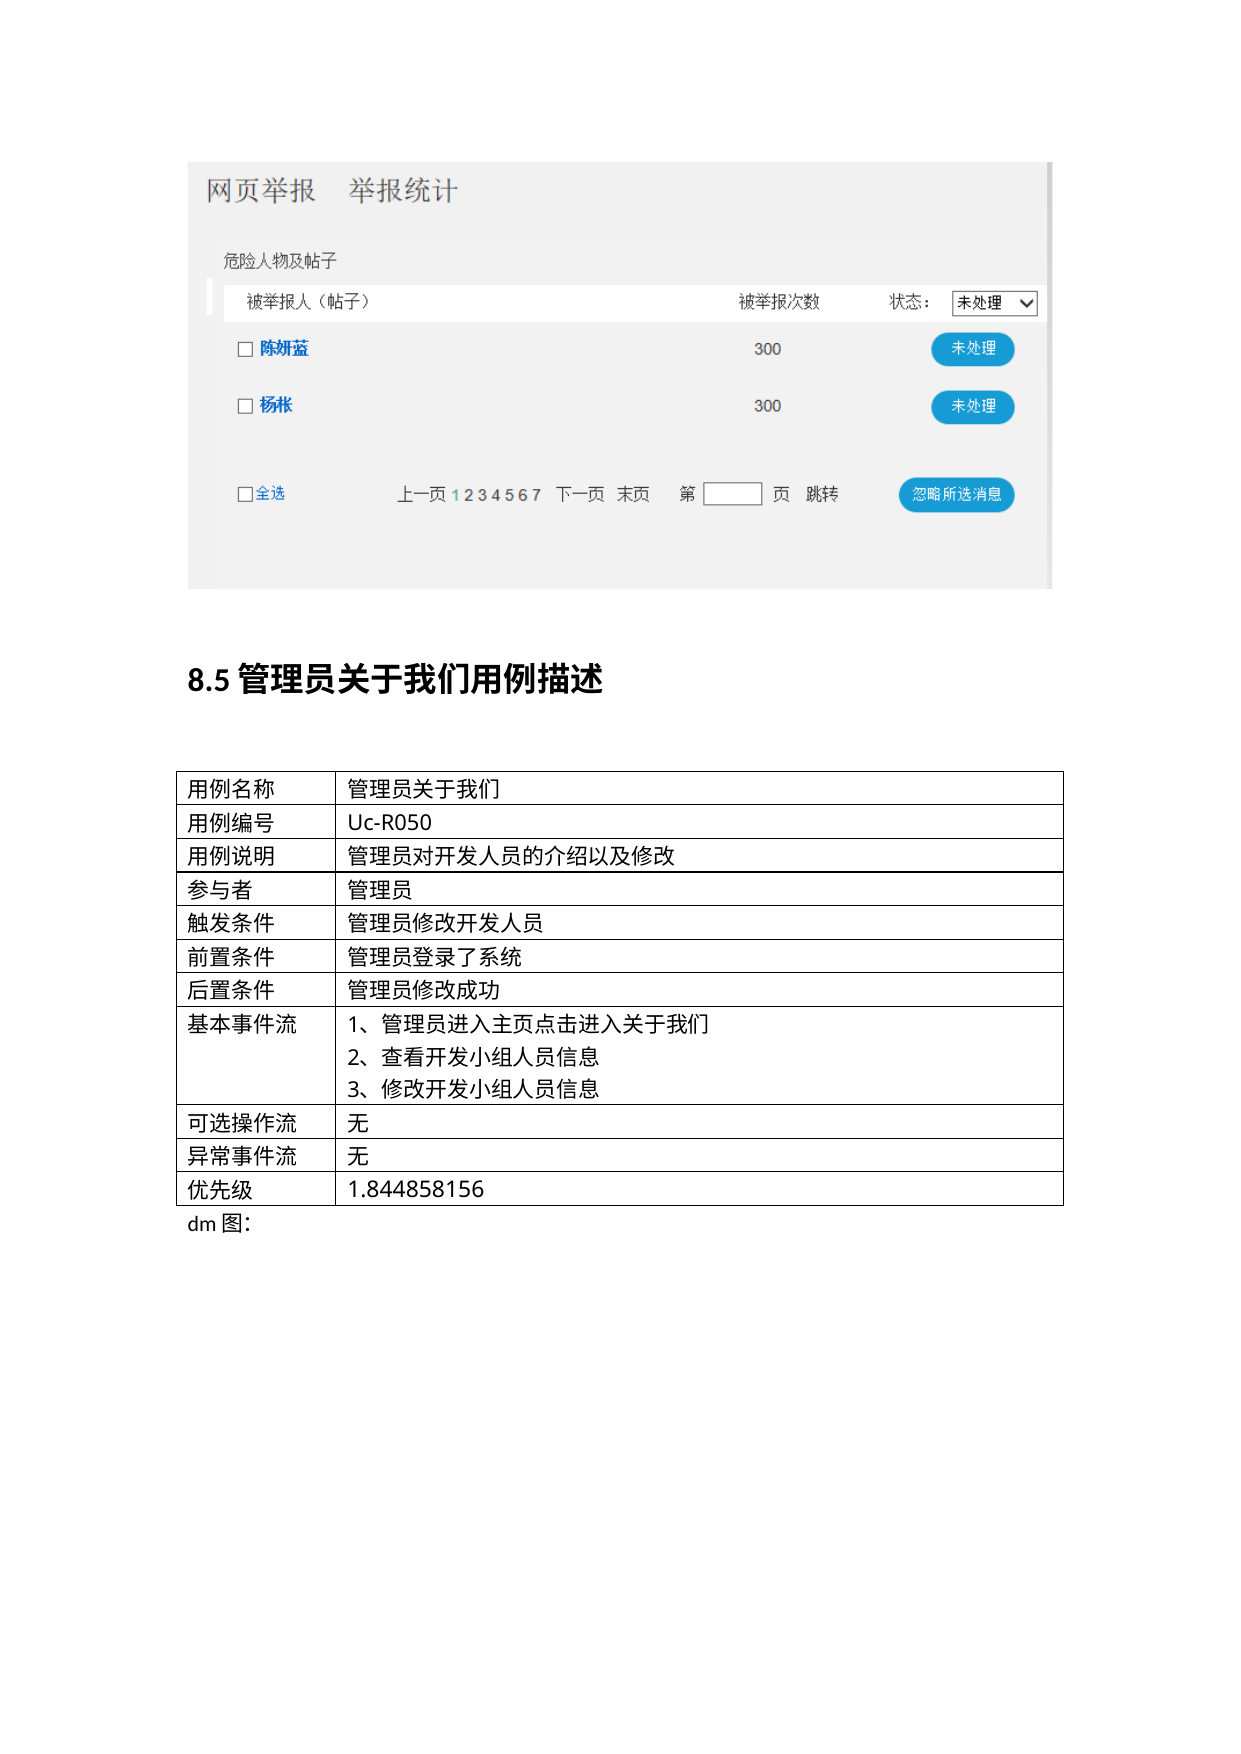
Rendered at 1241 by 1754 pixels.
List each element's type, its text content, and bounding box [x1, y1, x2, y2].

table_cell 管理员对开发人员的介绍以及修改 [336, 839, 1063, 871]
table_header 用例名称 [177, 772, 335, 804]
table_cell 管理员修改开发人员 [336, 906, 1063, 938]
table_cell 无 [336, 1139, 1063, 1171]
table_cell 触发条件 [177, 906, 335, 938]
text dm图： [187, 1206, 1053, 1238]
table_cell 管理员修改成功 [336, 973, 1063, 1006]
table_cell 可选操作流 [177, 1105, 335, 1138]
table_cell 用例说明 [177, 839, 335, 871]
table_cell 优先级 [177, 1172, 335, 1205]
table_cell 前置条件 [177, 940, 335, 972]
table_cell 管理员 [336, 873, 1063, 905]
table_cell 无 [336, 1105, 1063, 1138]
table_cell 管理员登录了系统 [336, 940, 1063, 972]
table_cell 异常事件流 [177, 1139, 335, 1171]
table_cell 参与者 [177, 873, 335, 905]
table_cell Uc-R050 [336, 805, 1063, 838]
subtitle 8.5管理员关于我们用例描述 [187, 644, 1053, 709]
table_cell 用例编号 [177, 805, 335, 838]
table_header 管理员关于我们 [336, 772, 1063, 804]
table_cell 基本事件流 [177, 1007, 335, 1104]
table_cell 后置条件 [177, 973, 335, 1006]
picture [187, 162, 1053, 589]
table_cell 1、管理员进入主页点击进入关于我们 2、查看开发小组人员信息 3、修改开发小组人员信息 [336, 1007, 1063, 1104]
table_cell 1.844858156 [336, 1172, 1063, 1205]
